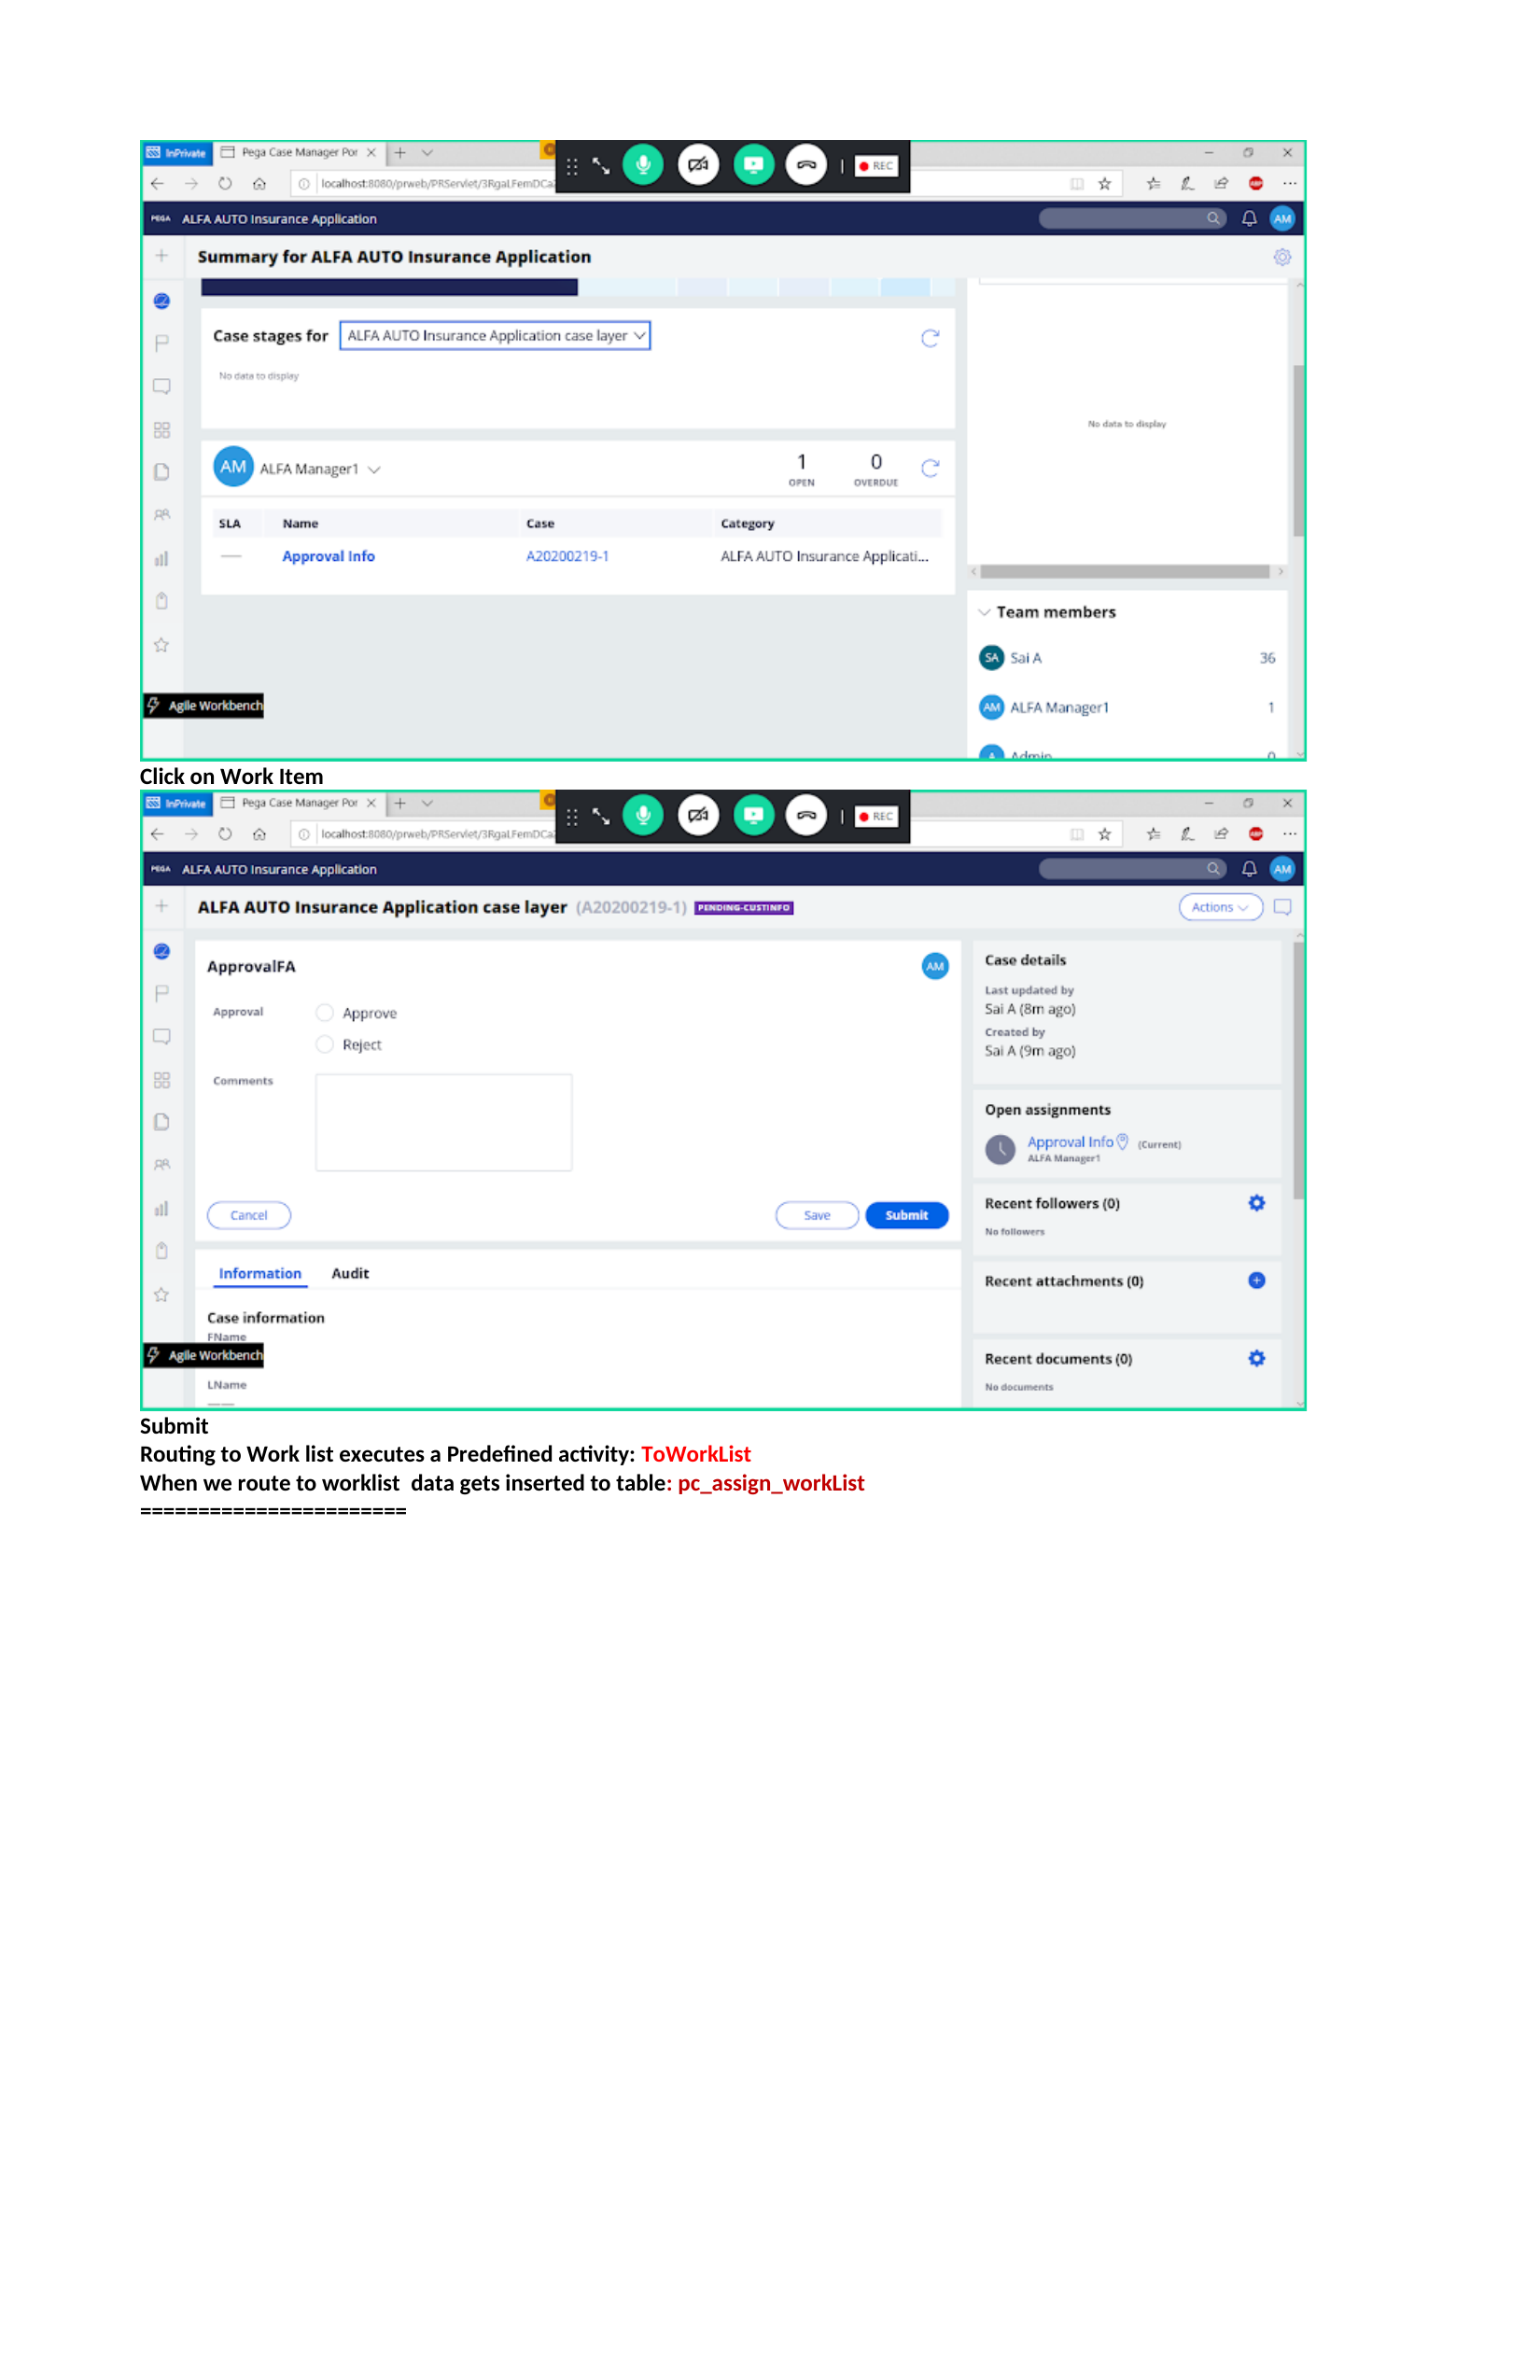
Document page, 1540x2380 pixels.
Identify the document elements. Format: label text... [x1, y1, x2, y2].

text Routing to Work list executes a Predefined activity: ToWorkList [140, 1439, 1400, 1468]
text Click on Work Item [140, 762, 1400, 790]
text Submit [140, 1411, 1400, 1439]
picture [140, 140, 1307, 762]
picture [140, 790, 1307, 1411]
text ======================= [140, 1496, 1400, 1525]
text When we route to worklist data gets inserted to table: pc_assign_workList [140, 1468, 1400, 1496]
